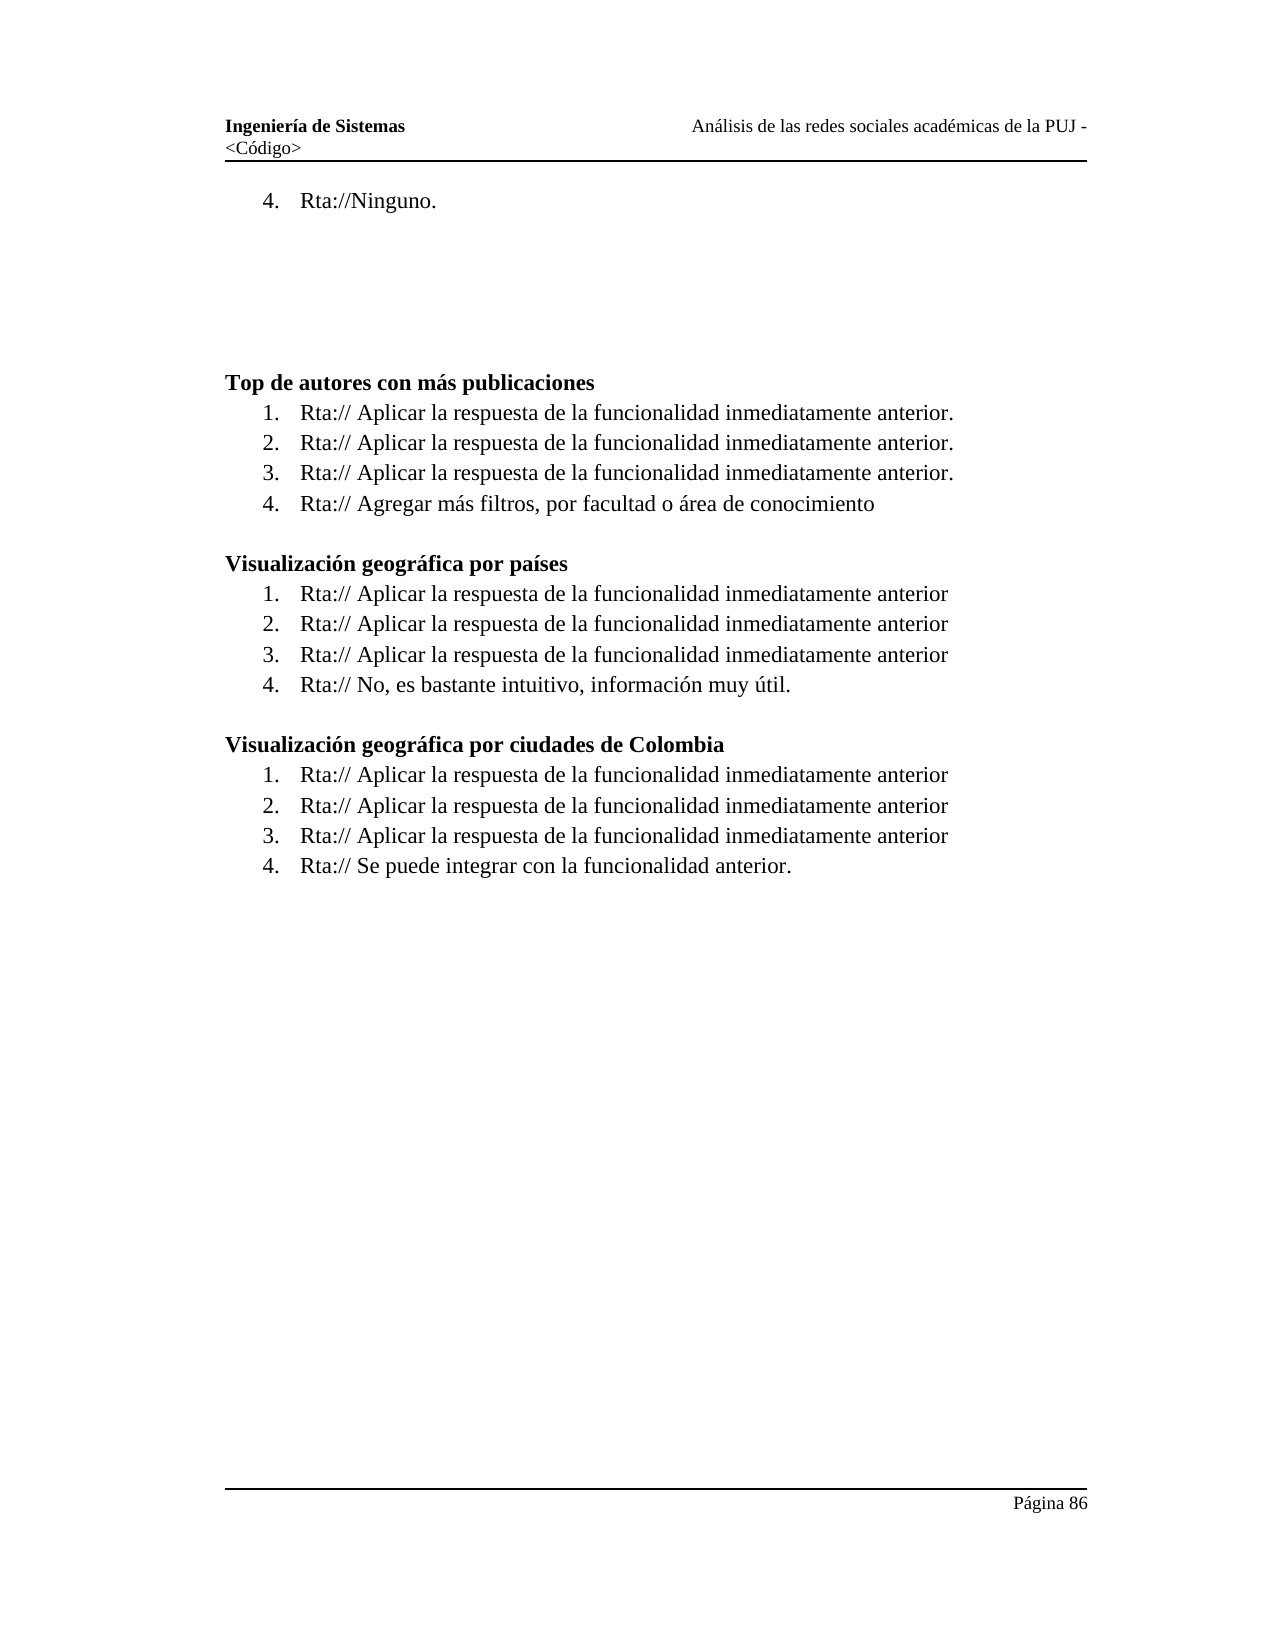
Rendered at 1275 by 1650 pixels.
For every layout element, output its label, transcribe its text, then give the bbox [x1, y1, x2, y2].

list Rta:// No, es bastante intuitivo, información muy útil. [262, 671, 1087, 697]
list Rta:// Agregar más filtros, por facultad o área de conocimiento [262, 489, 1087, 516]
text Top de autores con más publicaciones [225, 369, 1087, 395]
list Rta:// Aplicar la respuesta de la funcionalidad inmediatamente anterior [262, 761, 1087, 788]
list Rta:// Aplicar la respuesta de la funcionalidad inmediatamente anterior [262, 610, 1087, 637]
list Rta:// Aplicar la respuesta de la funcionalidad inmediatamente anterior [262, 792, 1087, 818]
list Rta:// Aplicar la respuesta de la funcionalidad inmediatamente anterior [262, 580, 1087, 607]
list Rta:// Aplicar la respuesta de la funcionalidad inmediatamente anterior. [262, 399, 1087, 425]
list Rta://Ninguno. [262, 187, 1087, 214]
list Rta:// Aplicar la respuesta de la funcionalidad inmediatamente anterior [262, 822, 1087, 848]
text Visualización geográfica por ciudades de Colombia [225, 731, 1087, 758]
text Visualización geográfica por países [225, 550, 1087, 576]
list Rta:// Se puede integrar con la funcionalidad anterior. [262, 852, 1087, 878]
list Rta:// Aplicar la respuesta de la funcionalidad inmediatamente anterior [262, 641, 1087, 667]
list Rta:// Aplicar la respuesta de la funcionalidad inmediatamente anterior. [262, 429, 1087, 456]
list Rta:// Aplicar la respuesta de la funcionalidad inmediatamente anterior. [262, 459, 1087, 486]
